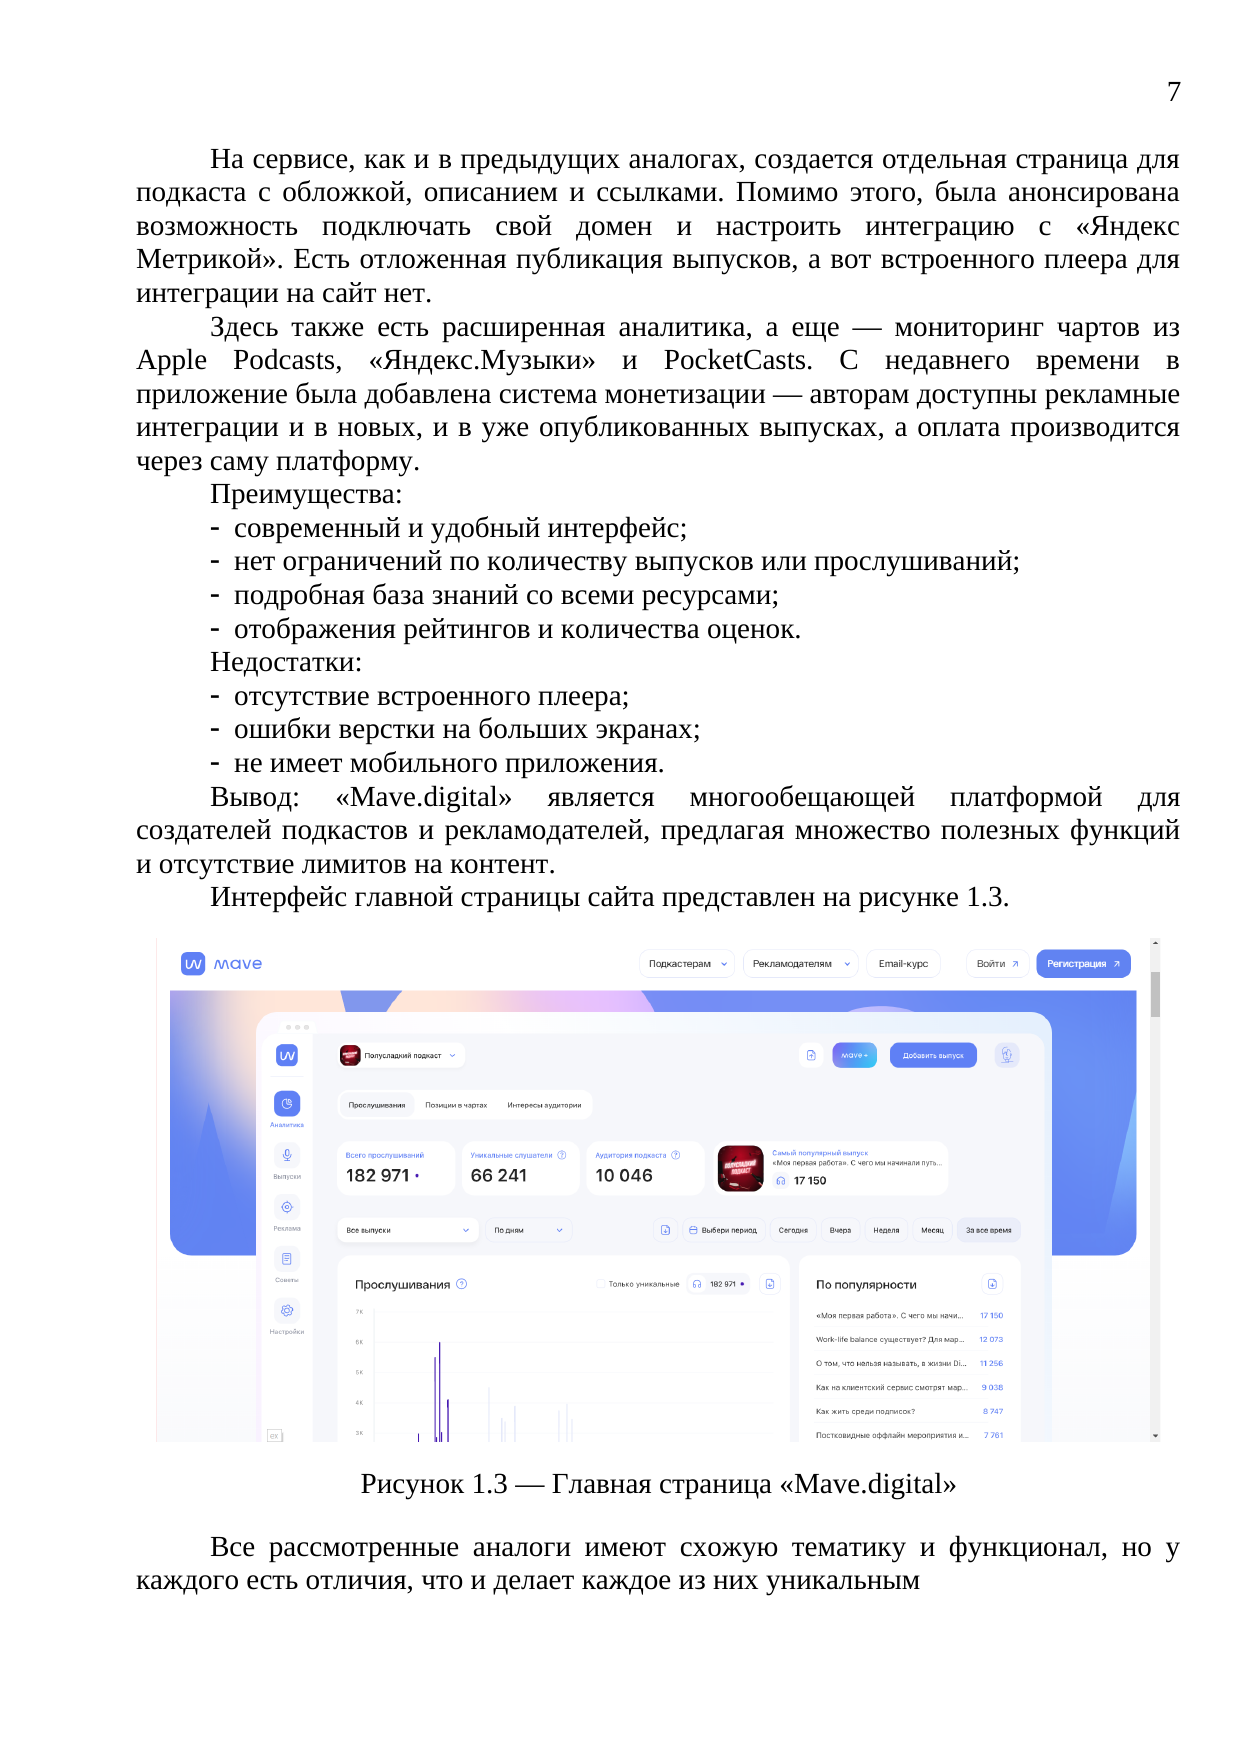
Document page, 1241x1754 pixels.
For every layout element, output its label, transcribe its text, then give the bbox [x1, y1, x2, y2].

list нет ограничений по количеству выпусков или прослушиваний; [136, 543, 1181, 577]
text На сервисе, как и в предыдущих аналогах, создается отдельная страница для подкаста с обложкой, описанием и ссылками. Помимо этого, была анонсирована возможность подключать свой домен и настроить интеграцию с «Яндекс Метрикой». Есть отложенная публикация выпусков, а вот встроенного плеера для интеграции на сайт нет. [136, 141, 1181, 309]
list современный и удобный интерфейс; [136, 510, 1181, 543]
text Вывод: «Mave.digital» является многообещающей платформой для создателей подкастов и рекламодателей, предлагая множество полезных функций и отсутствие лимитов на контент. [136, 779, 1181, 879]
text Рисунок 1.3 — Главная страница «Mave.digital» [136, 1466, 1181, 1500]
list отсутствие встроенного плеера; [136, 678, 1181, 712]
text Здесь также есть расширенная аналитика, а еще — мониторинг чартов из Apple Podcasts, «Яндекс.Музыки» и PocketCasts. С недавнего времени в приложение была добавлена система монетизации — авторам доступны рекламные интеграции и в новых, и в уже опубликованных выпусках, а оплата производится через саму платформу. [136, 309, 1181, 476]
text Интерфейс главной страницы сайта представлен на рисунке 1.3. [136, 879, 1181, 913]
list подробная база знаний со всеми ресурсами; [136, 577, 1181, 611]
text Преимущества: [136, 476, 1181, 510]
list отображения рейтингов и количества оценок. [136, 611, 1181, 644]
text Все рассмотренные аналоги имеют схожую тематику и функционал, но у каждого есть отличия, что и делает каждое из них уникальным [136, 1529, 1181, 1596]
list ошибки верстки на больших экранах; [136, 712, 1181, 745]
text Недостатки: [136, 644, 1181, 678]
list не имеет мобильного приложения. [136, 745, 1181, 779]
picture [156, 938, 1161, 1442]
